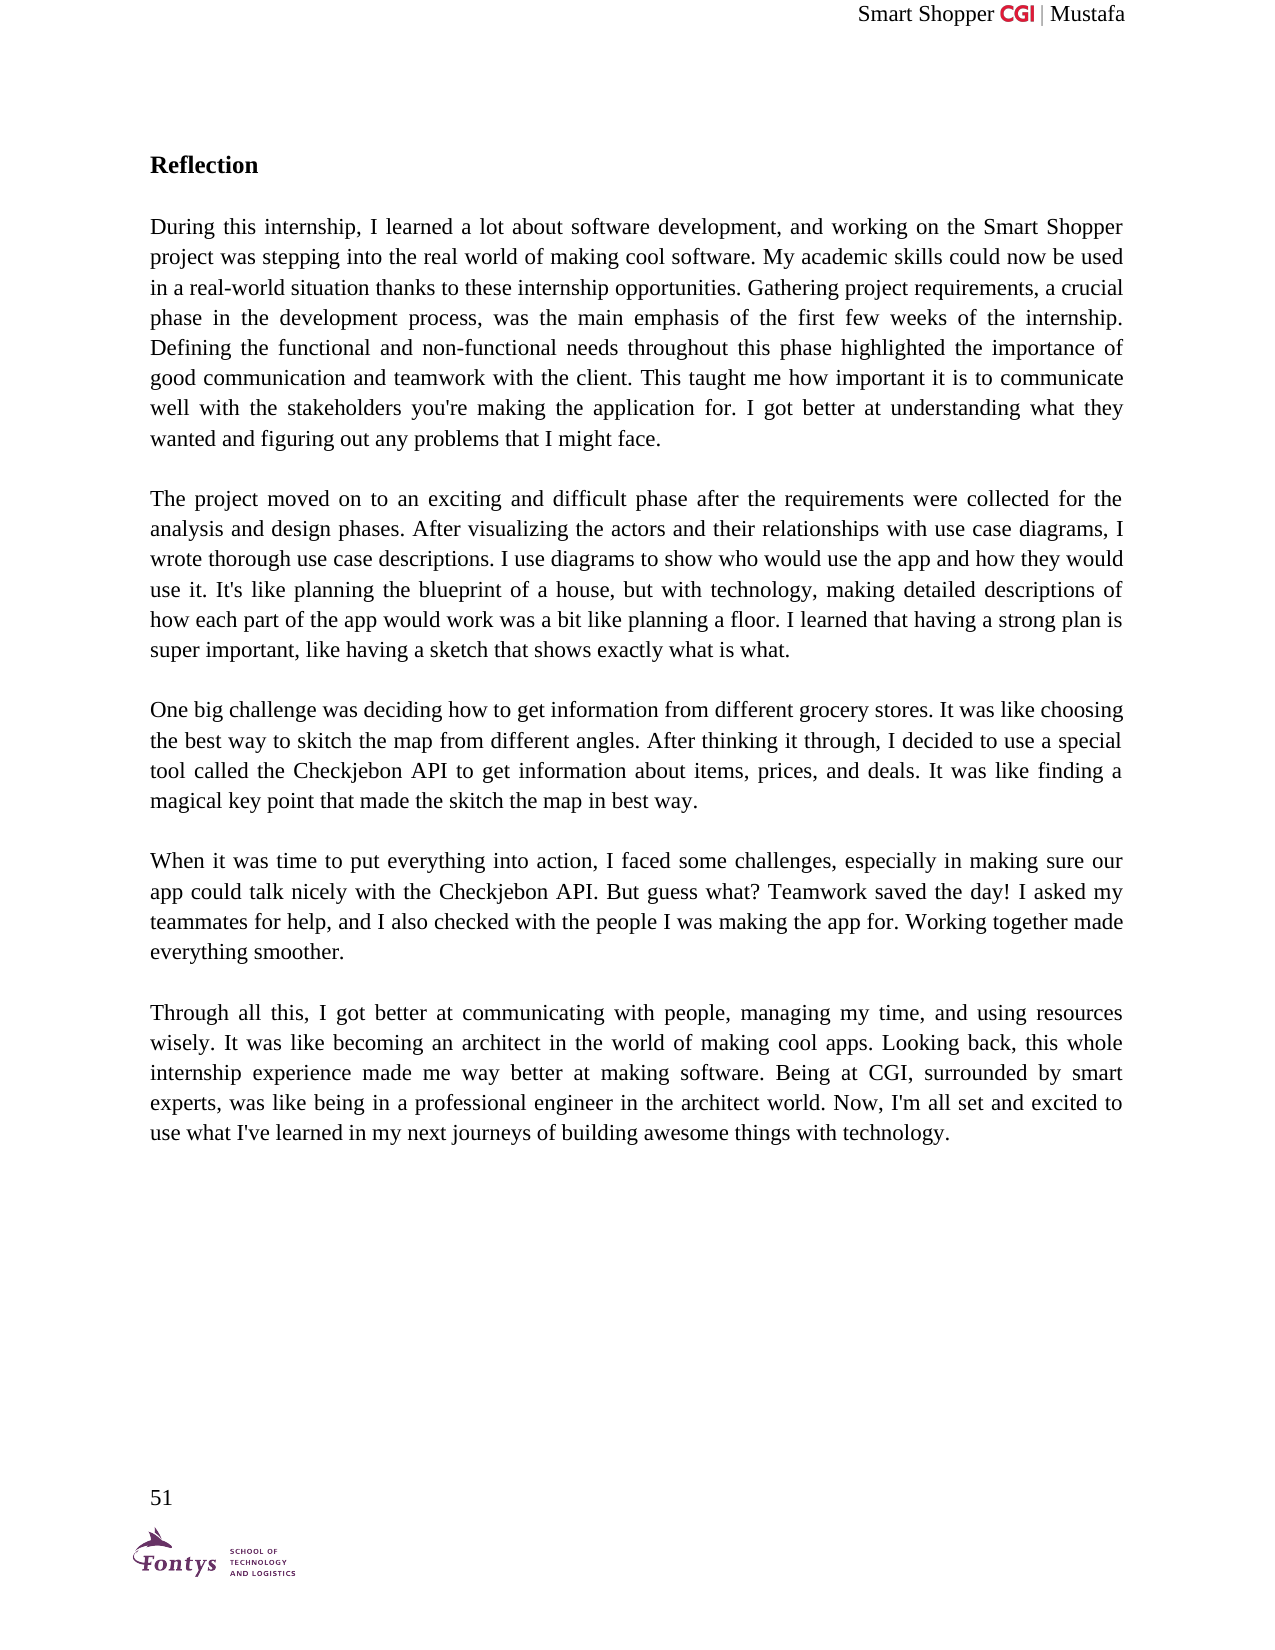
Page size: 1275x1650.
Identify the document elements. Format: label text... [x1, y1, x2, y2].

text One big challenge was deciding how to get information from different grocery stores. It was like choosing the best way to skitch the map from different angles. After thinking it through, I decided to use a special tool called the Checkjebon API to get information about items, prices, and deals. It was like finding a magical key point that made the skitch the map in best way. [150, 697, 1125, 813]
picture [1000, 5, 1034, 22]
text Reflection [150, 150, 1125, 179]
text During this internship, I learned a lot about software development, and working on the Smart Shopper project was stepping into the real world of making cool software. My academic skills could now be used in a real-world situation thanks to these internship opportunities. Gathering project requirements, a crucial phase in the development process, was the main emphasis of the first few weeks of the internship. Defining the functional and non-functional needs throughout this phase highlighted the importance of good communication and teamwork with the client. This taught me how important it is to communicate well with the stakeholders you're making the application for. I got better at understanding what they wanted and figuring out any problems that I might face. [150, 213, 1125, 451]
text Through all this, I got better at communicating with people, managing my time, and using resources wisely. It was like becoming an architect in the world of making cool apps. Looking back, this whole internship experience made me way better at making software. Being at CGI, surrounded by smart experts, was like being in a professional engineer in the architect world. Now, I'm all set and excited to use what I've learned in my next journeys of building awesome things with technology. [150, 999, 1125, 1146]
picture [128, 1520, 300, 1582]
text When it was time to put everything into action, I faced some challenges, especially in making sure our app could talk nicely with the Checkjebon API. But guess what? Teamwork saved the day! I asked my teammates for help, and I also checked with the people I was making the app for. Working together made everything smoother. [150, 848, 1125, 964]
text The project moved on to an exciting and difficult phase after the requirements were collected for the analysis and design phases. After visualizing the actors and their relationships with use case diagrams, I wrote thorough use case descriptions. I use diagrams to show who would use the app and how they would use it. It's like planning the blueprint of a house, but with technology, making detailed descriptions of how each part of the app would work was a bit like planning a floor. I learned that having a strong plan is super important, like having a sketch that shows exactly what is what. [150, 485, 1125, 662]
